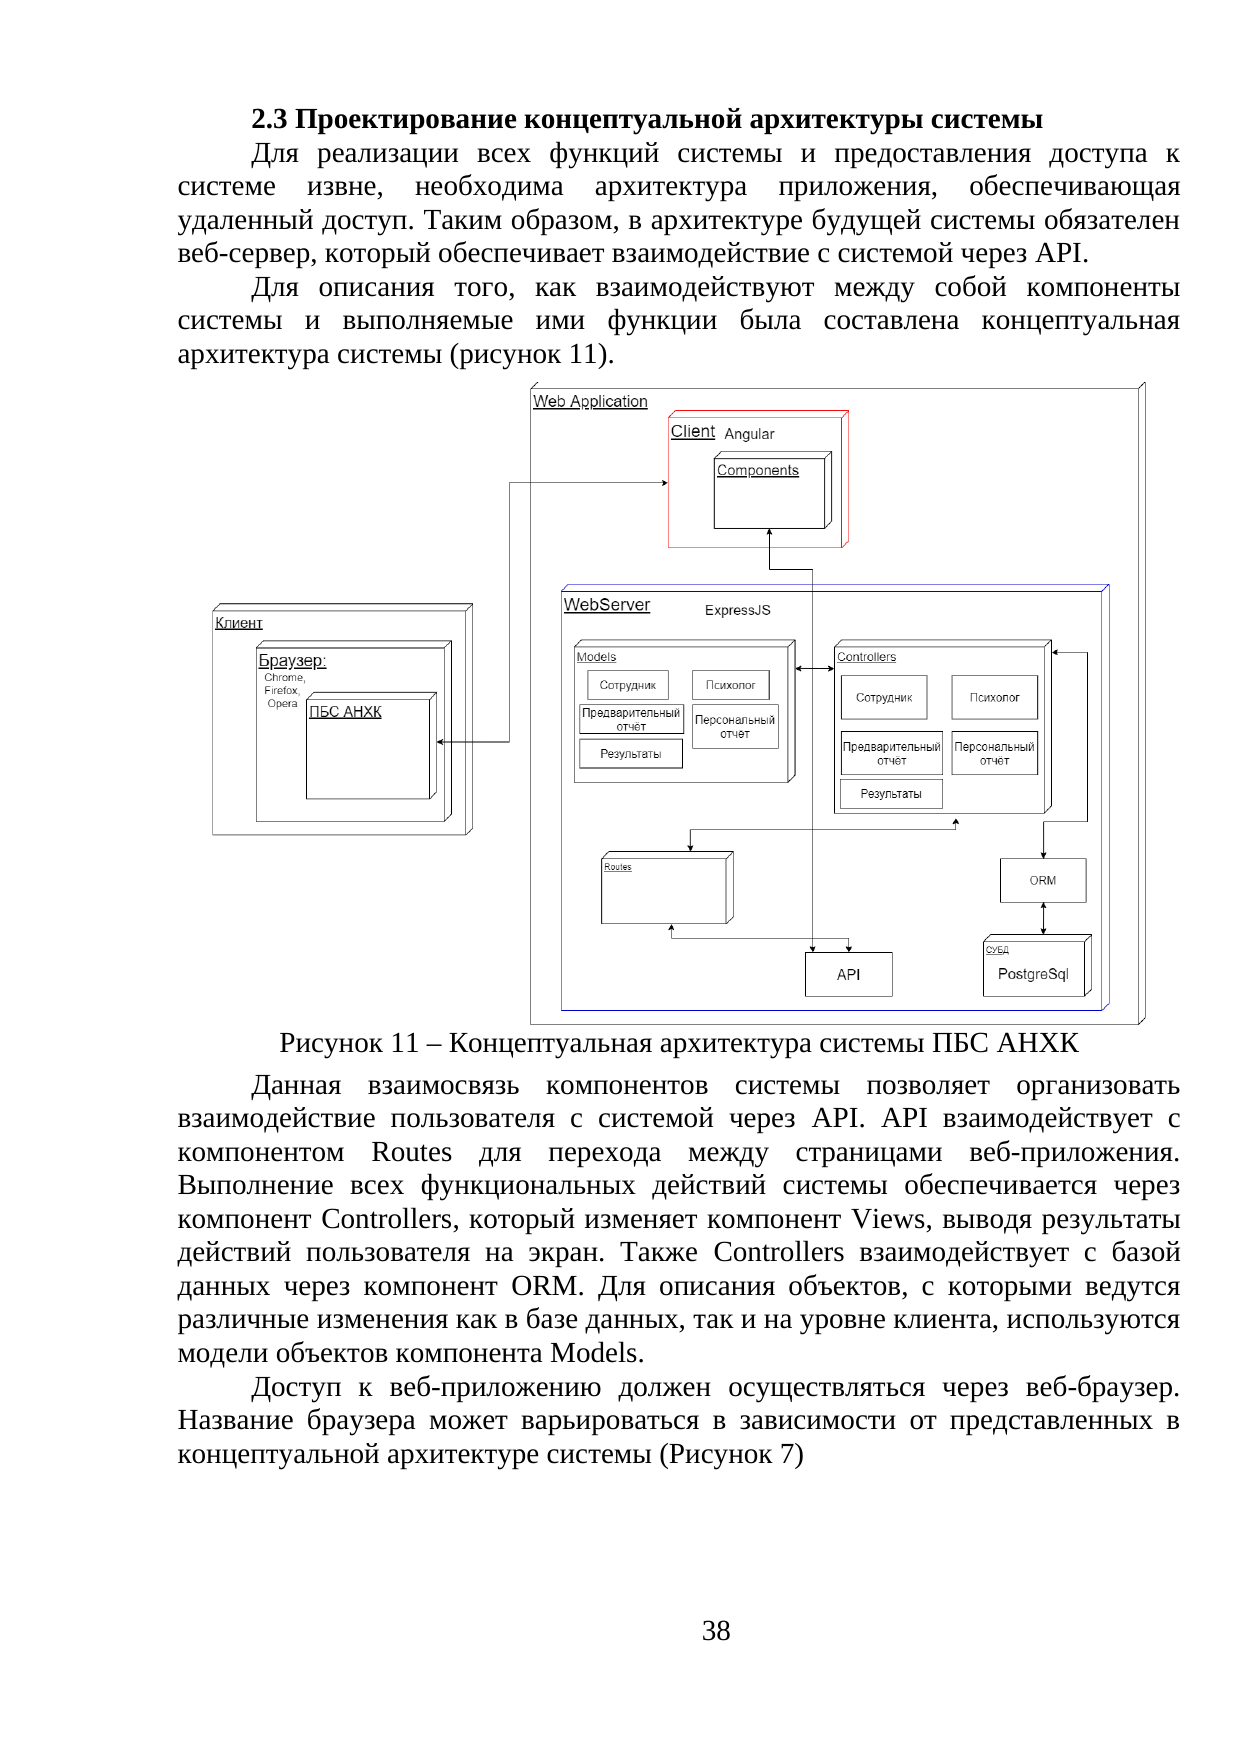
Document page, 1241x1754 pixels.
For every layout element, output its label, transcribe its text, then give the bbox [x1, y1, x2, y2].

text Для реализации всех функций системы и предоставления доступа к системе извне, необходима архитектура приложения, обеспечивающая удаленный доступ. Таким образом, в архитектуре будущей системы обязателен веб-сервер, который обеспечивает взаимодействие с системой через API. [177, 135, 1181, 269]
picture [212, 382, 1146, 1025]
subtitle 2.3 Проектирование концептуальной архитектуры системы [177, 101, 1181, 135]
text Данная взаимосвязь компонентов системы позволяет организовать взаимодействие пользователя с системой через API. API взаимодействует с компонентом Routes для перехода между страницами веб-приложения. Выполнение всех функциональных действий системы обеспечивается через компонент Controllers, который изменяет компонент Views, выводя результаты действий пользователя на экран. Также Controllers взаимодействует с базой данных через компонент ORM. Для описания объектов, с которыми ведутся различные изменения как в базе данных, так и на уровне клиента, используются модели объектов компонента Models. [177, 1067, 1181, 1369]
text Доступ к веб-приложению должен осуществляться через веб-браузер. Название браузера может варьироваться в зависимости от представленных в концептуальной архитектуре системы (Рисунок 7) [177, 1369, 1181, 1469]
text Для описания того, как взаимодействуют между собой компоненты системы и выполняемые ими функции была составлена концептуальная архитектура системы (рисунок 11). [177, 269, 1181, 369]
